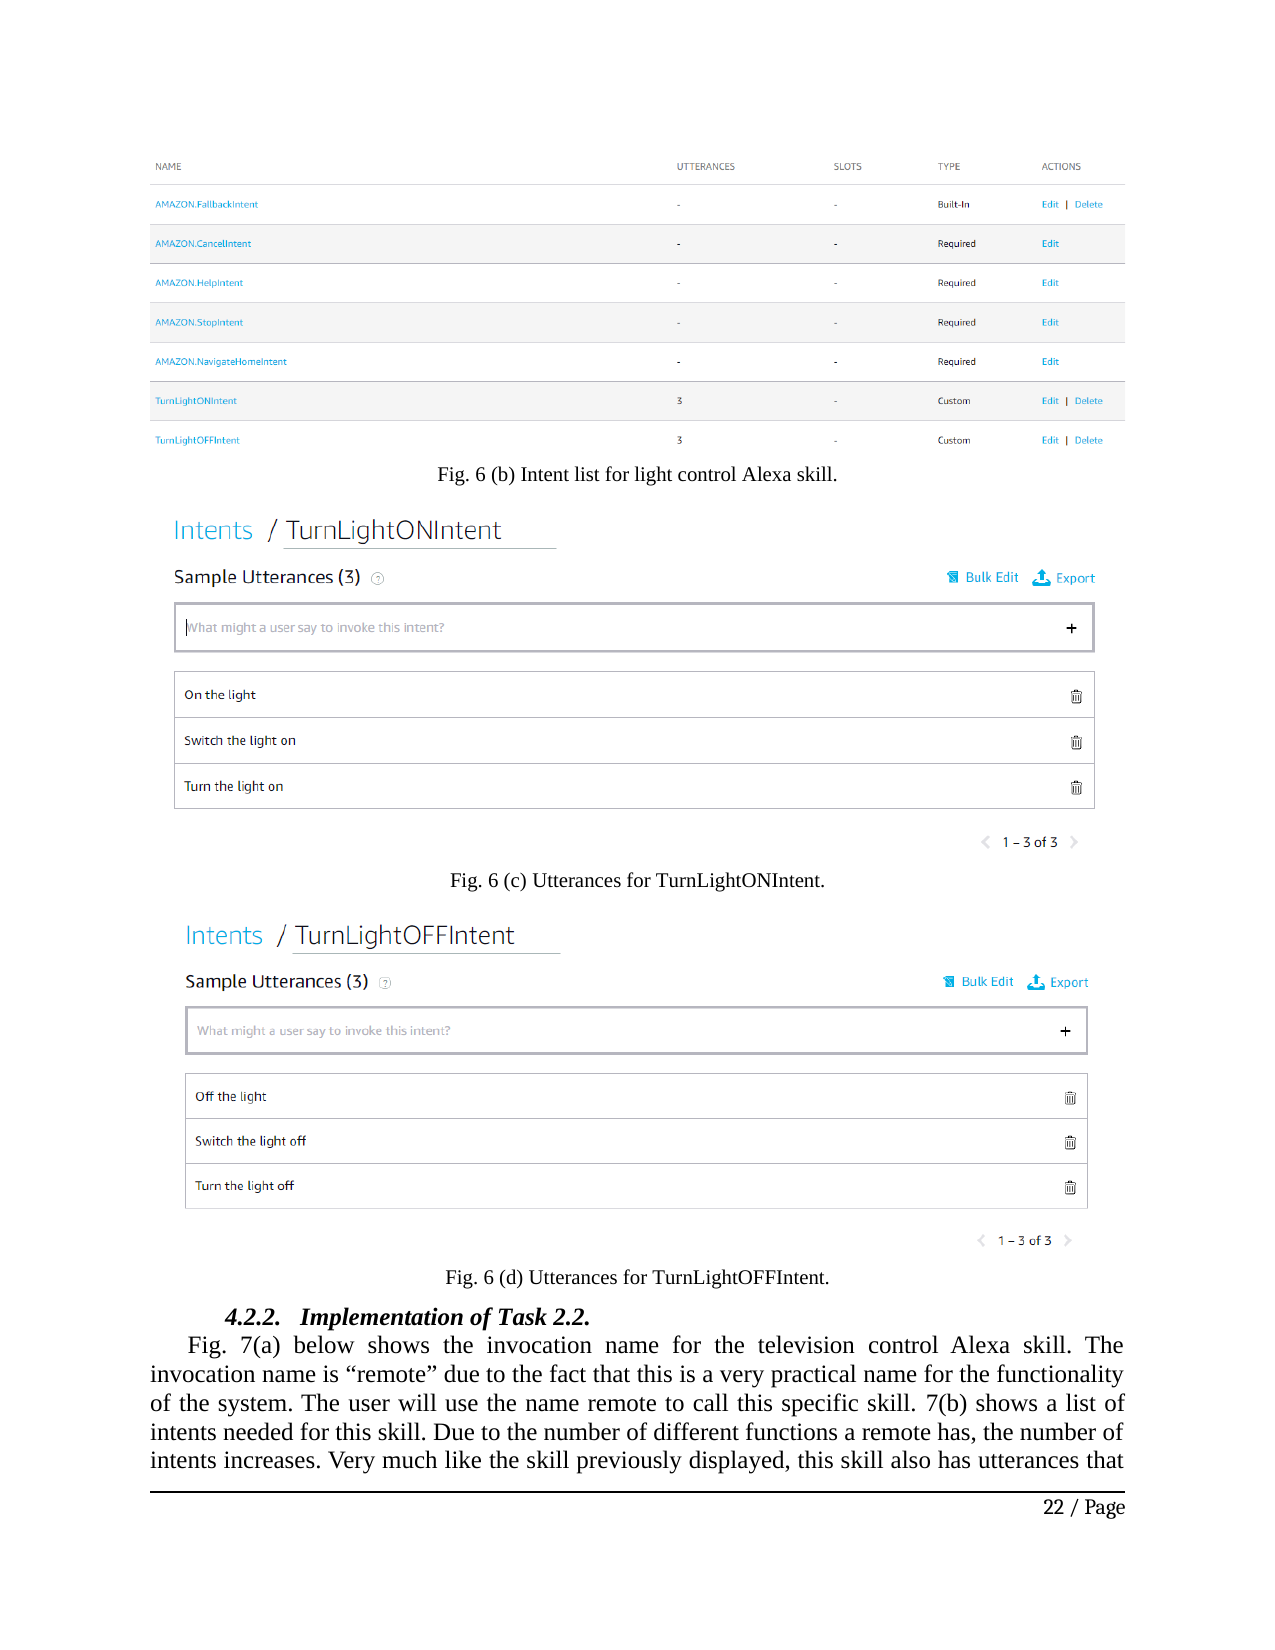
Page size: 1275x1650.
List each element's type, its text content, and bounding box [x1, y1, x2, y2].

text Fig. 6 (b) Intent list for light control Alexa skill. [150, 462, 1125, 486]
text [150, 1331, 1125, 1474]
text Fig. 6 (d) Utterances for TurnLightOFFIntent. [150, 1265, 1125, 1289]
picture [162, 498, 1113, 864]
subtitle Implementation of Task 2.2. [225, 1302, 1125, 1331]
picture [150, 150, 1125, 458]
picture [168, 904, 1108, 1261]
text Fig. 6 (c) Utterances for TurnLightONIntent. [150, 868, 1125, 892]
